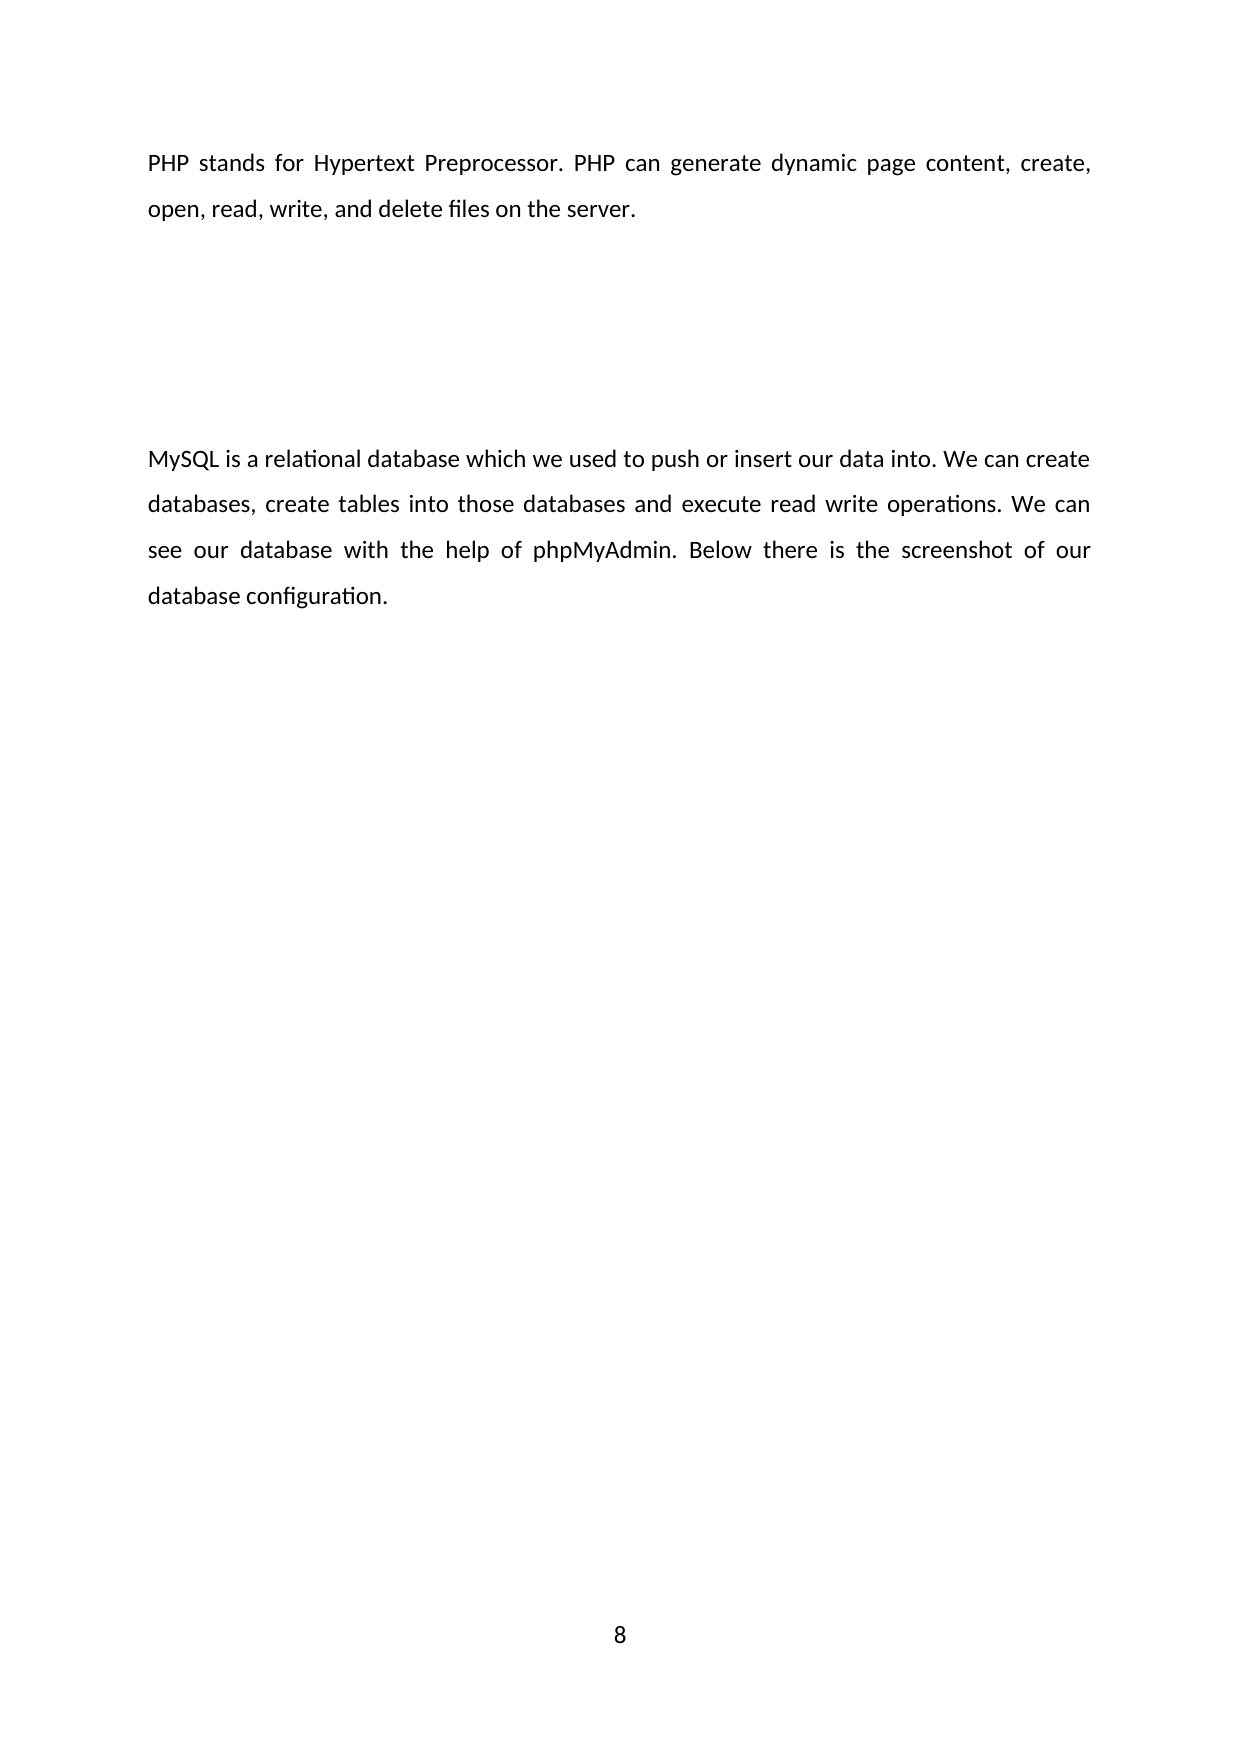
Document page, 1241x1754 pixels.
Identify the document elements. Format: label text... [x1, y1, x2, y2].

text PHP stands for Hypertext Preprocessor. PHP can generate dynamic page content, create, open, read, write, and delete files on the server. [148, 148, 1093, 224]
text MySQL is a relational database which we used to push or insert our data into. We can create databases, create tables into those databases and execute read write operations. We can see our database with the help of phpMyAdmin. Below there is the screenshot of our database configuration. [148, 443, 1093, 611]
